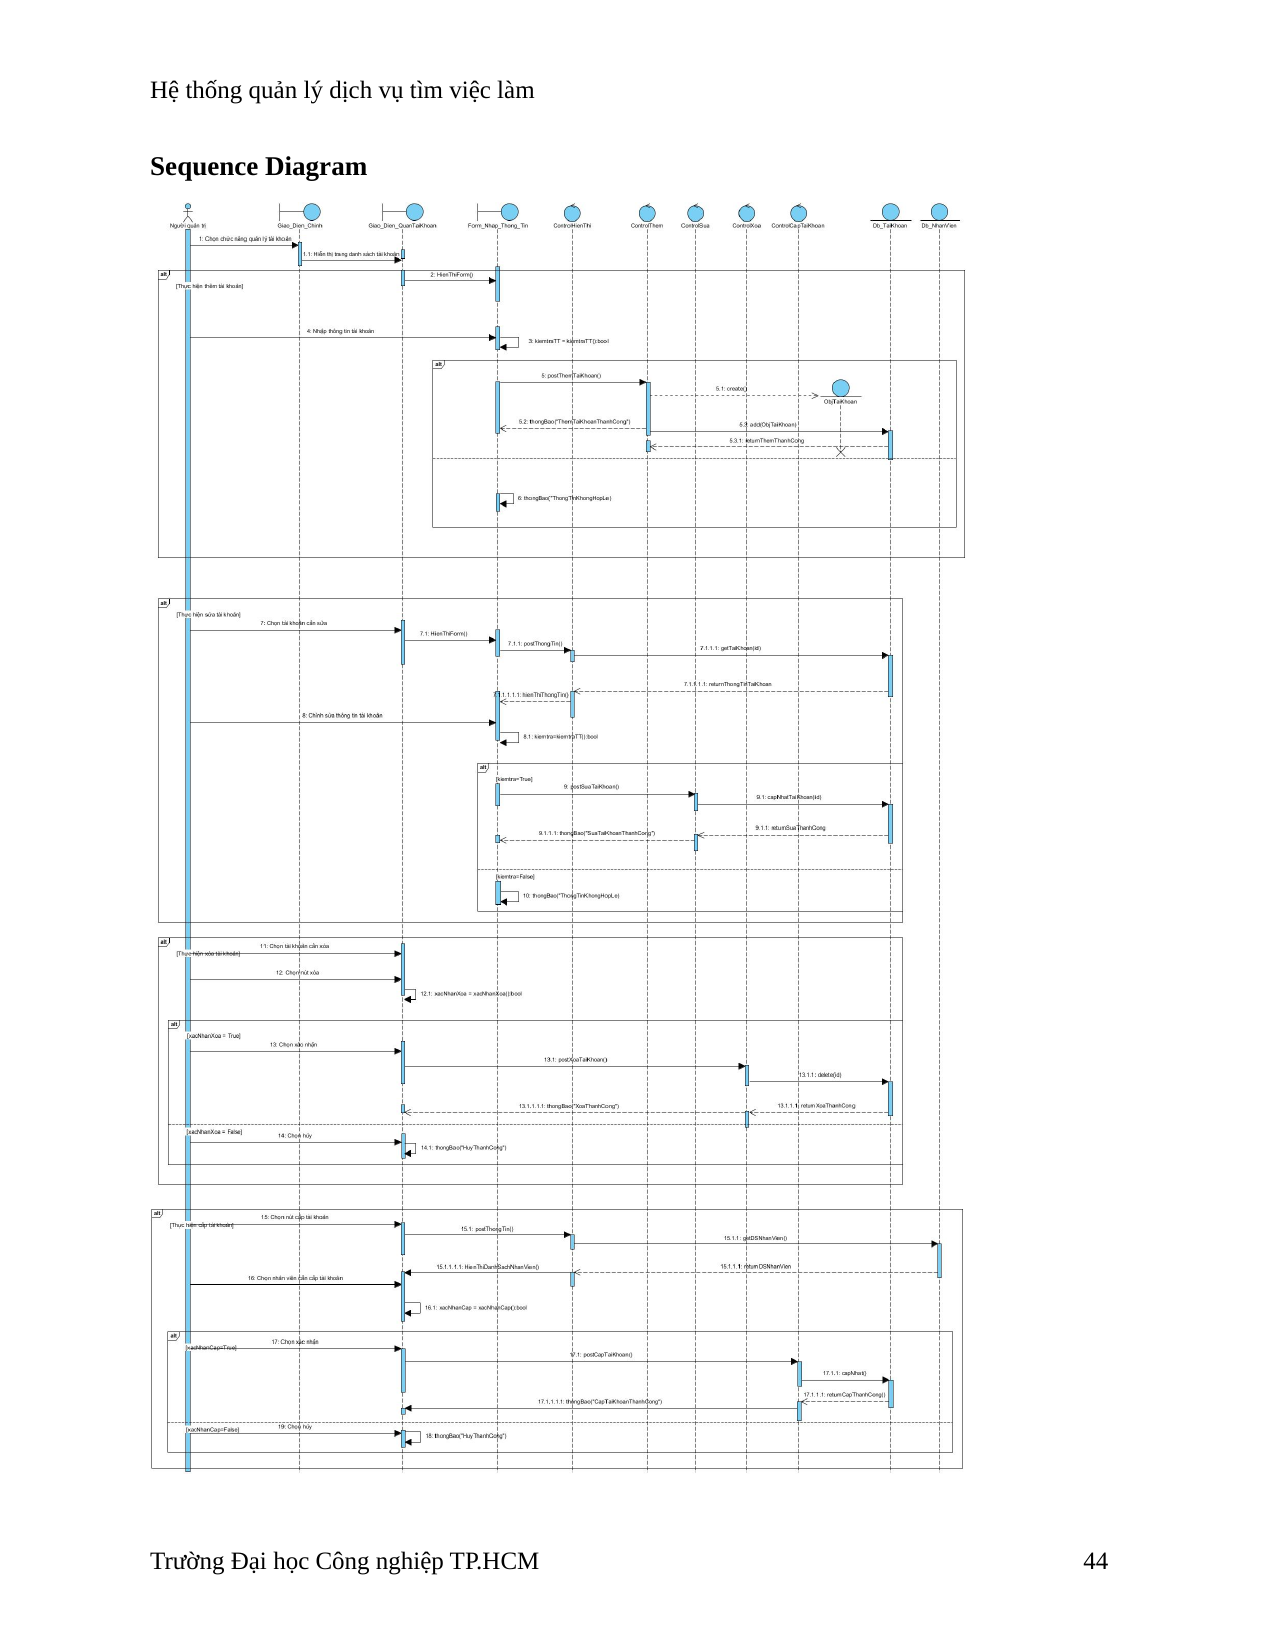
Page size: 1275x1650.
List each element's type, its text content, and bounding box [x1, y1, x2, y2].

picture [150, 202, 967, 1474]
text Sequence Diagram [150, 150, 1125, 181]
